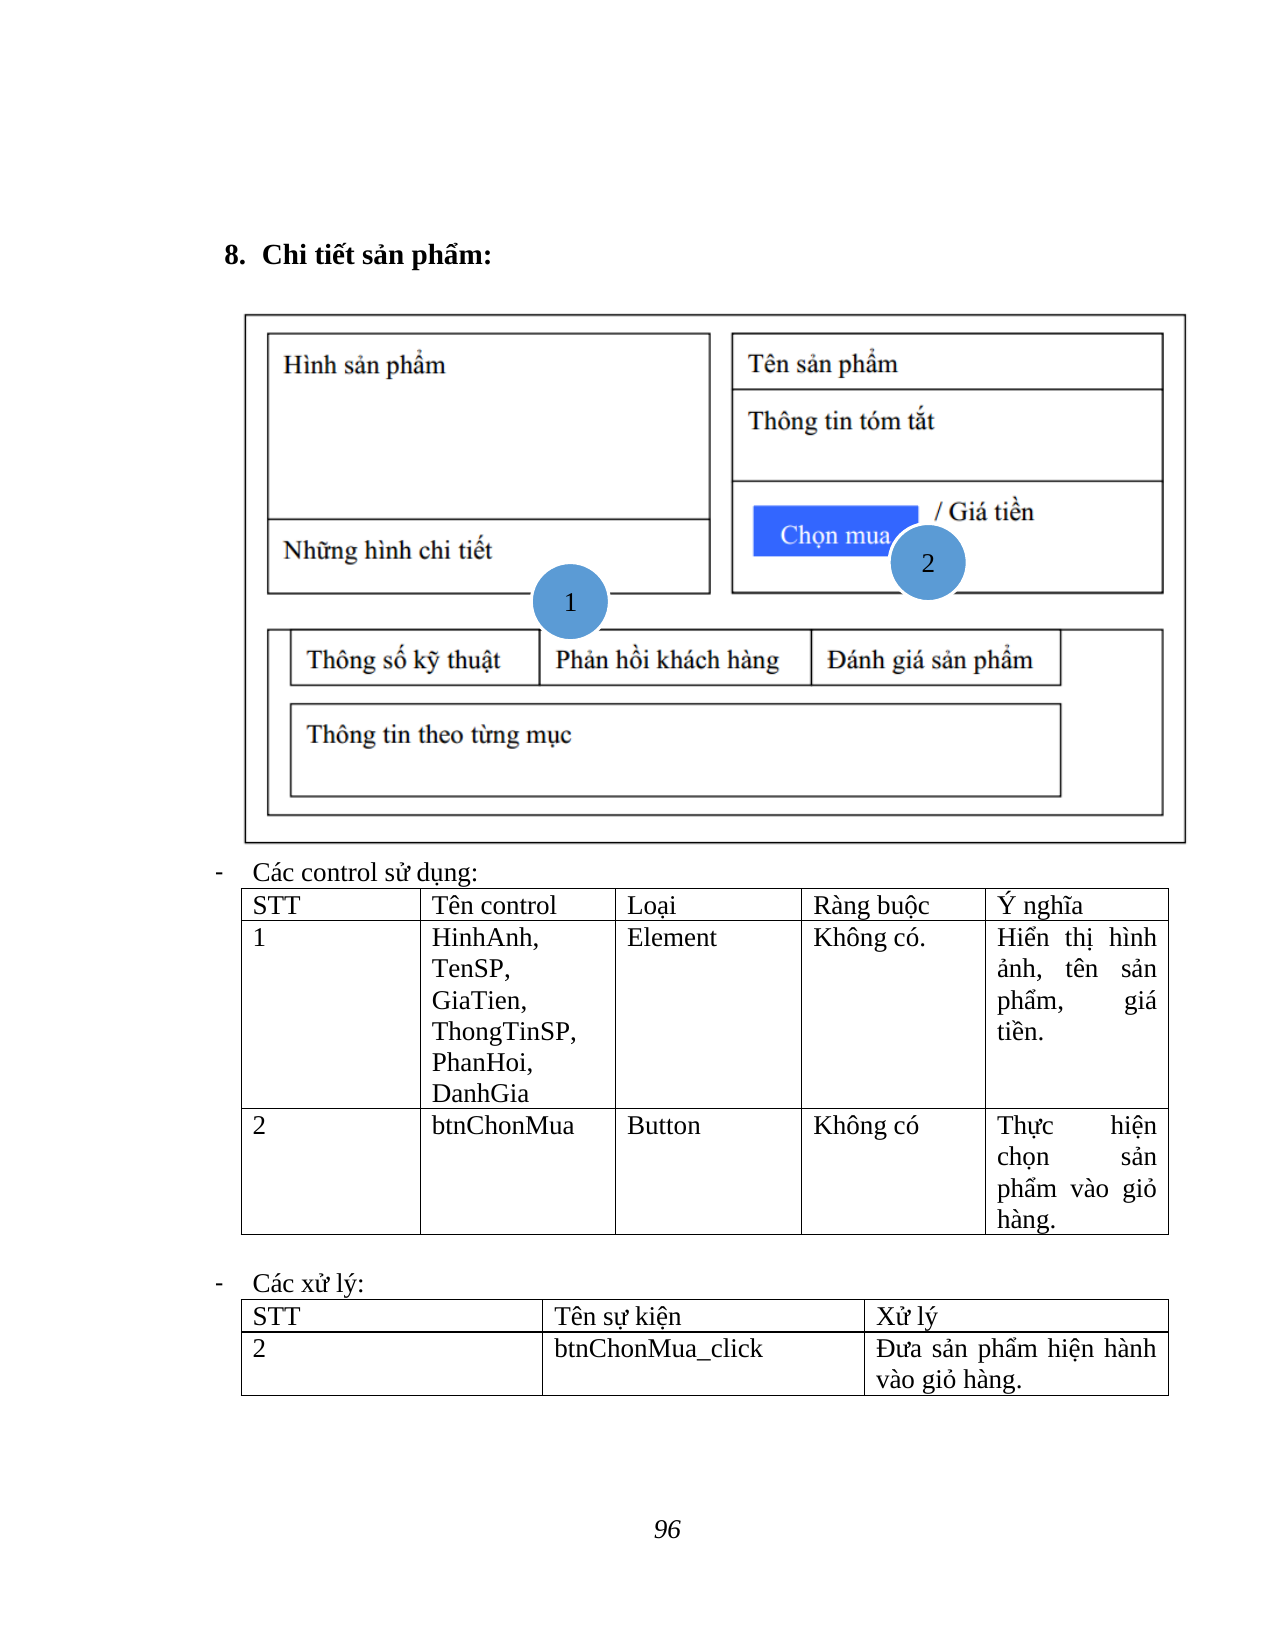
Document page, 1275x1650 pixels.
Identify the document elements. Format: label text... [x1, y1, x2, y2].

table_cell 2 [242, 1333, 542, 1395]
table_header Ràng buộc [802, 889, 985, 920]
picture [224, 300, 1199, 856]
table_header STT [242, 1300, 542, 1331]
table_cell Thực hiện chọn sản phẩm vào giỏ hàng. [986, 1109, 1168, 1234]
list Các control sử dụng: [215, 855, 1157, 888]
table_cell Không có. [802, 921, 985, 1108]
table_header STT [242, 889, 420, 920]
table_cell 2 [242, 1109, 420, 1234]
table_header Loại [616, 889, 801, 920]
subtitle Chi tiết sản phẩm: [224, 237, 1157, 271]
table_cell btnChonMua [421, 1109, 615, 1234]
table_header Xử lý [865, 1300, 1168, 1331]
table_header Tên control [421, 889, 615, 920]
table_cell btnChonMua_click [543, 1333, 864, 1395]
table_cell Element [616, 921, 801, 1108]
table_cell Không có [802, 1109, 985, 1234]
list Các xử lý: [215, 1266, 1157, 1299]
table_cell 1 [242, 921, 420, 1108]
table_cell HinhAnh, TenSP, GiaTien, ThongTinSP, PhanHoi, DanhGia [421, 921, 615, 1108]
table_cell Button [616, 1109, 801, 1234]
table_header Ý nghĩa [986, 889, 1168, 920]
table_cell Đưa sản phẩm hiện hành vào giỏ hàng. [865, 1333, 1168, 1395]
table_header Tên sự kiện [543, 1300, 864, 1331]
table_cell Hiển thị hình ảnh, tên sản phẩm, giá tiền. [986, 921, 1168, 1108]
